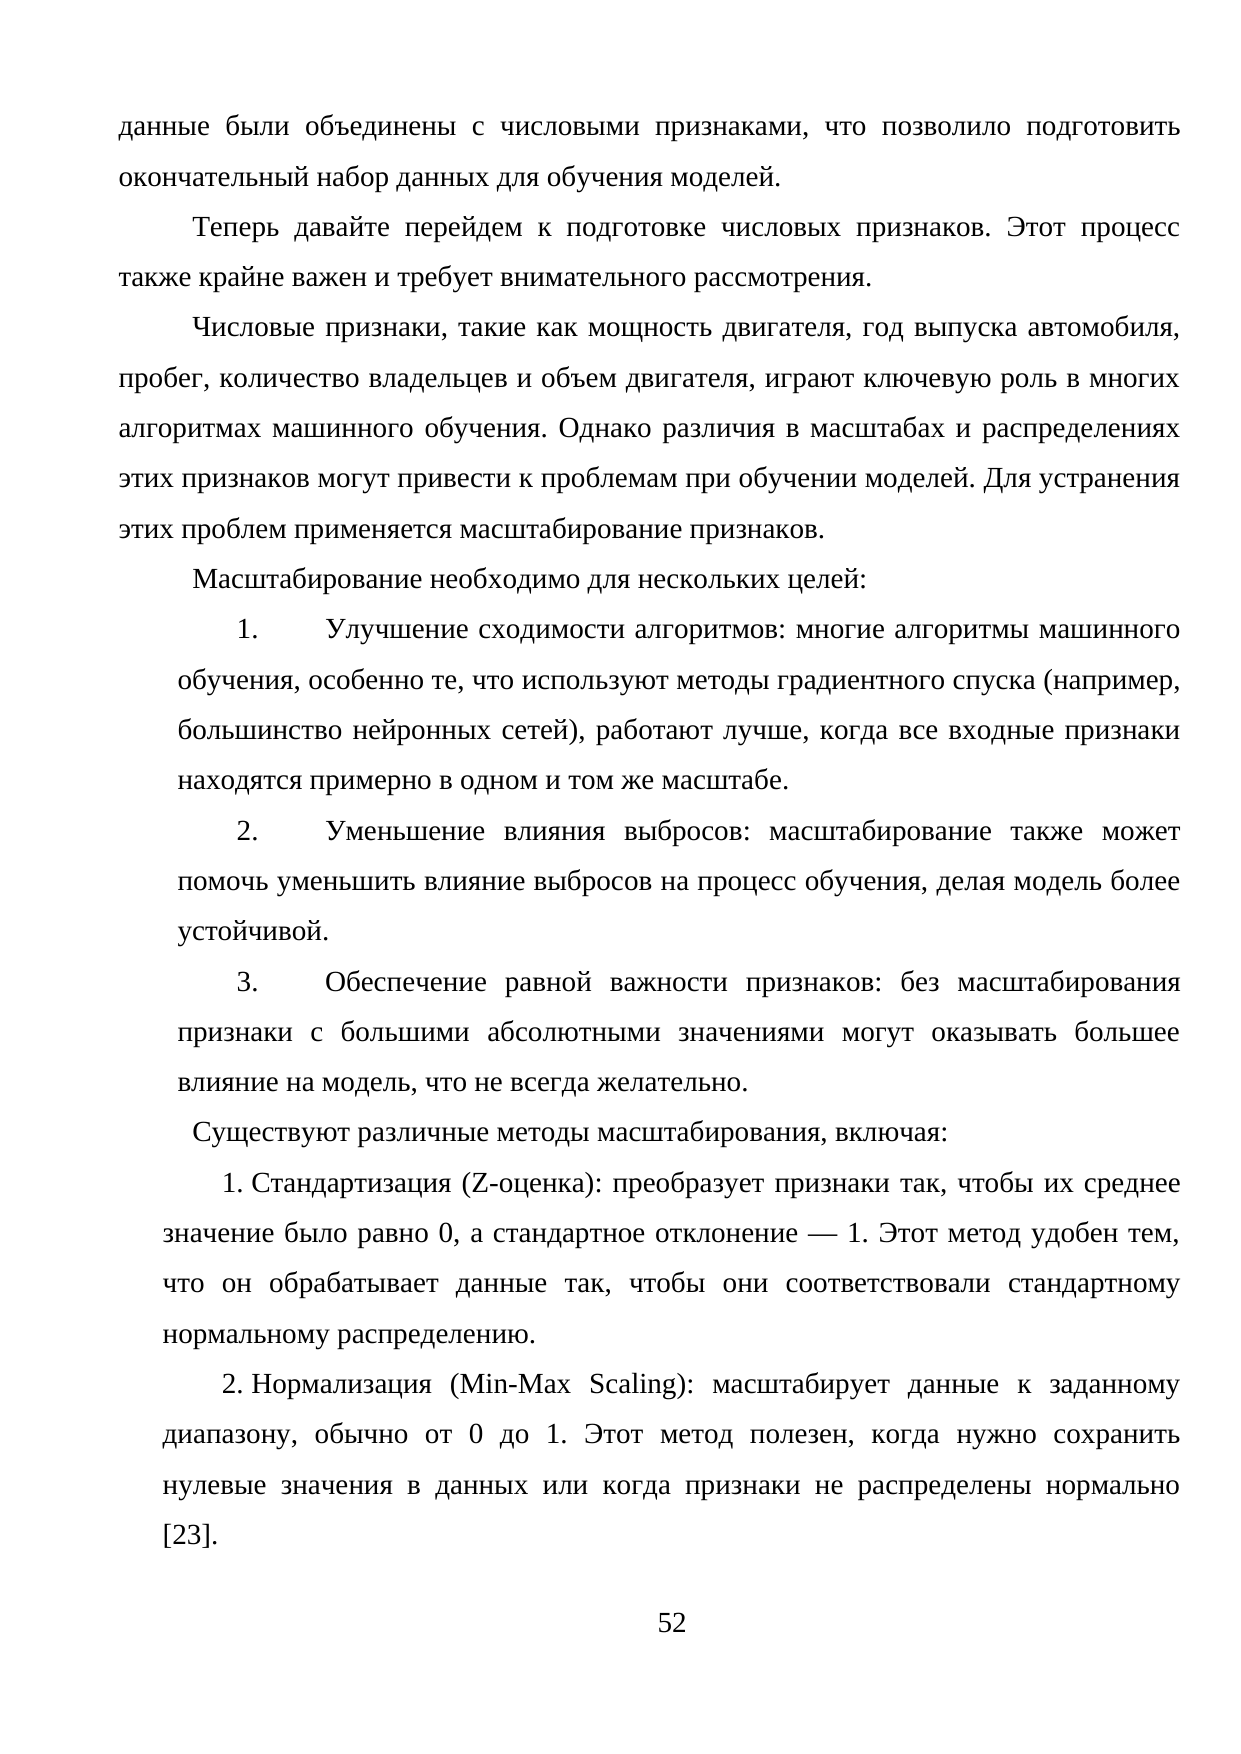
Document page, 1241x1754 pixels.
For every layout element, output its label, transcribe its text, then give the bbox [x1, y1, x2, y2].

list Стандартизация (Z-оценка): преобразует признаки так, чтобы их среднее значение было равно 0, а стандартное отклонение — 1. Этот метод удобен тем, что он обрабатывает данные так, чтобы они соответствовали стандартному нормальному распределению. [162, 1165, 1181, 1349]
list Улучшение сходимости алгоритмов: многие алгоритмы машинного обучения, особенно те, что используют методы градиентного спуска (например, большинство нейронных сетей), работают лучше, когда все входные признаки находятся примерно в одном и том же масштабе. [177, 611, 1181, 796]
text Существуют различные методы масштабирования, включая: [118, 1114, 1181, 1148]
list Обеспечение равной важности признаков: без масштабирования признаки с большими абсолютными значениями могут оказывать большее влияние на модель, что не всегда желательно. [177, 964, 1181, 1098]
list Уменьшение влияния выбросов: масштабирование также может помочь уменьшить влияние выбросов на процесс обучения, делая модель более устойчивой. [177, 813, 1181, 947]
text Масштабирование необходимо для нескольких целей: [118, 561, 1181, 595]
list Нормализация (Min-Max Scaling): масштабирует данные к заданному диапазону, обычно от 0 до 1. Этот метод полезен, когда нужно сохранить нулевые значения в данных или когда признаки не распределены нормально [23]. [162, 1366, 1181, 1551]
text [118, 108, 1181, 192]
text Теперь давайте перейдем к подготовке числовых признаков. Этот процесс также крайне важен и требует внимательного рассмотрения. [118, 209, 1181, 293]
text Числовые признаки, такие как мощность двигателя, год выпуска автомобиля, пробег, количество владельцев и объем двигателя, играют ключевую роль в многих алгоритмах машинного обучения. Однако различия в масштабах и распределениях этих признаков могут привести к проблемам при обучении моделей. Для устранения этих проблем применяется масштабирование признаков. [118, 309, 1181, 544]
